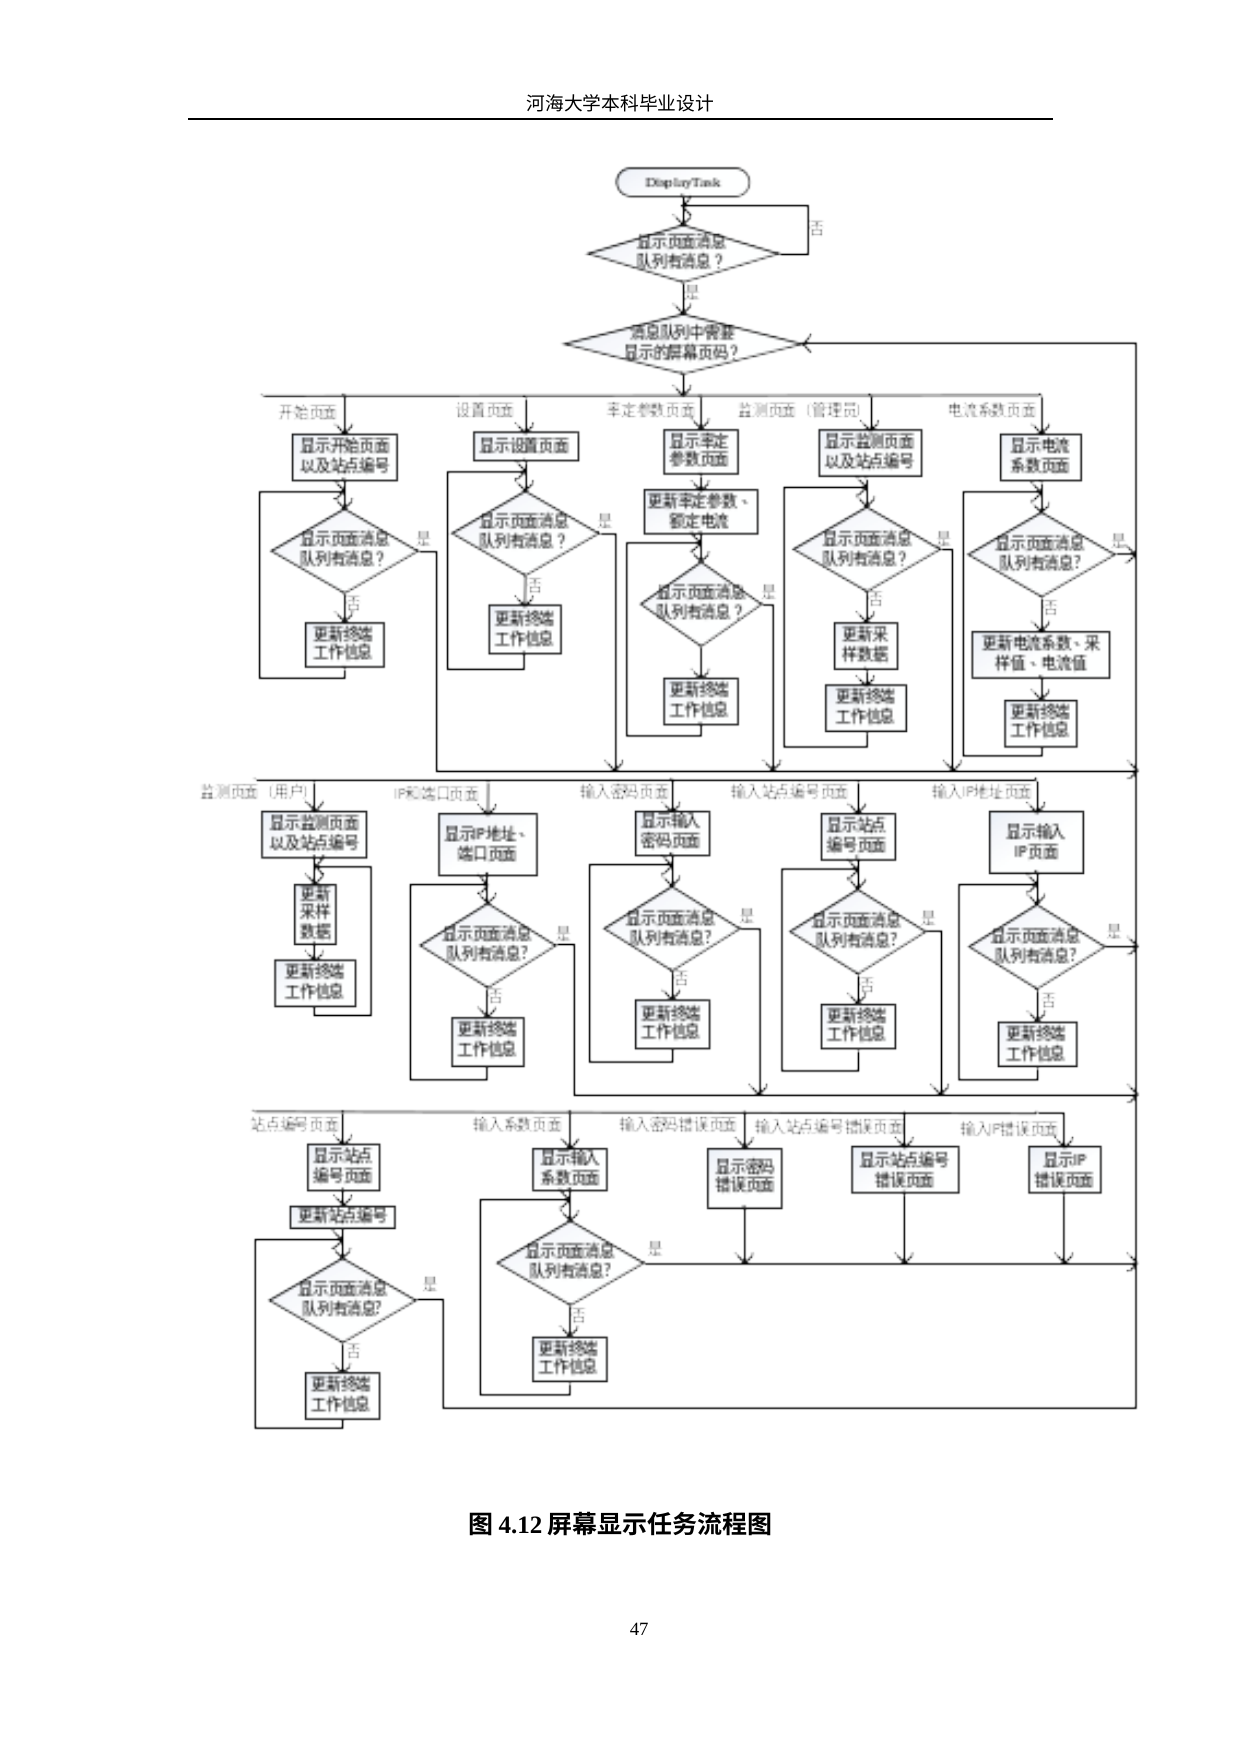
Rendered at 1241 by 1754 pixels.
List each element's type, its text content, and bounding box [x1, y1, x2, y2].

text 图4.12屏幕显示任务流程图 [187, 164, 1053, 1556]
